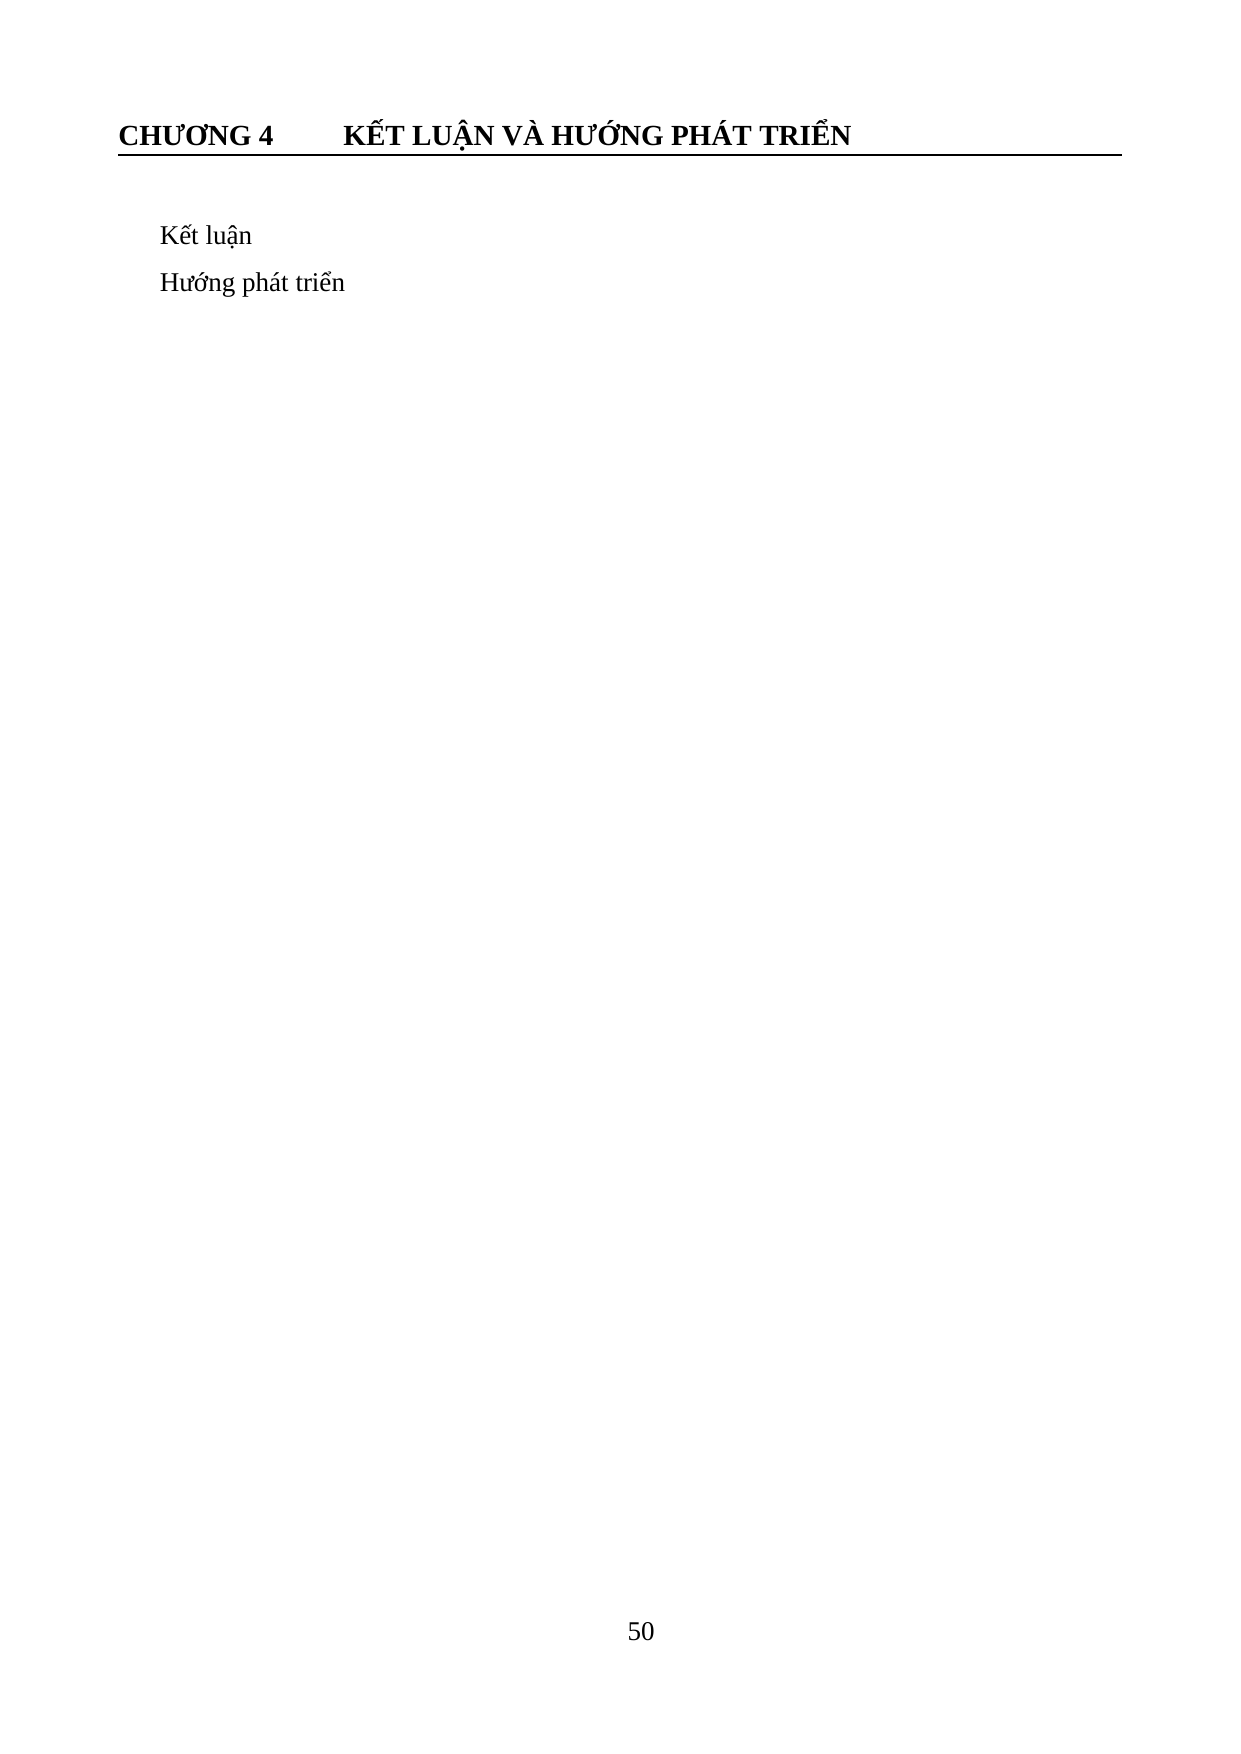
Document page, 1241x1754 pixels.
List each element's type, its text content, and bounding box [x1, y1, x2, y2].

text Hướng phát triển [118, 266, 1122, 297]
text Kết luận [118, 219, 1122, 250]
subtitle KẾT LUẬN VÀ HƯỚNG PHÁT TRIỂN [118, 118, 1122, 154]
